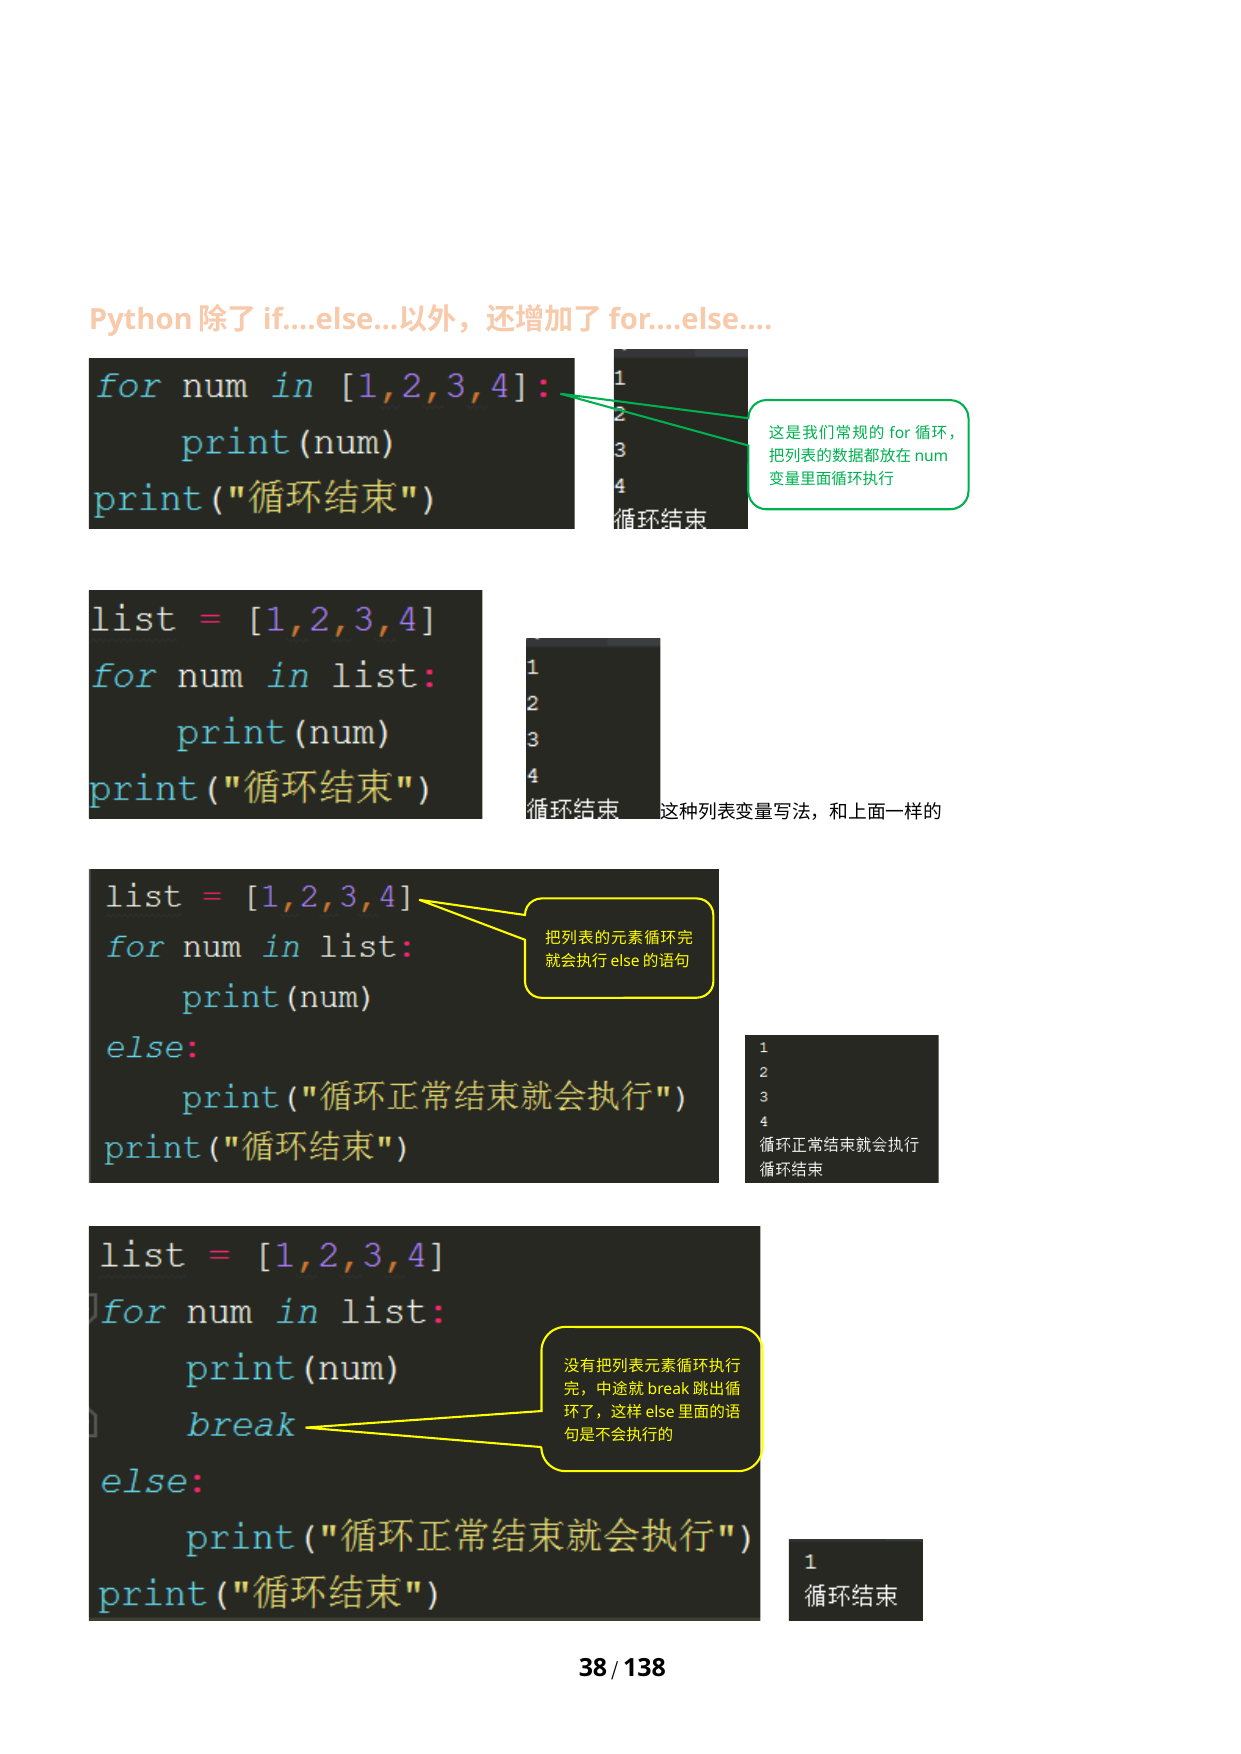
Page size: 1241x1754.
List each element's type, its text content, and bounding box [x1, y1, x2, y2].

picture [526, 638, 661, 819]
picture [329, 1328, 761, 1470]
picture [788, 1539, 923, 1621]
picture [613, 349, 748, 416]
picture [745, 1035, 939, 1183]
picture [613, 402, 748, 444]
picture [88, 1226, 761, 1621]
picture [88, 869, 719, 1183]
text Python除了if….else…以外，还增加了for….else…. [89, 284, 1152, 349]
picture [88, 590, 483, 819]
picture [88, 358, 575, 529]
picture [613, 410, 748, 529]
